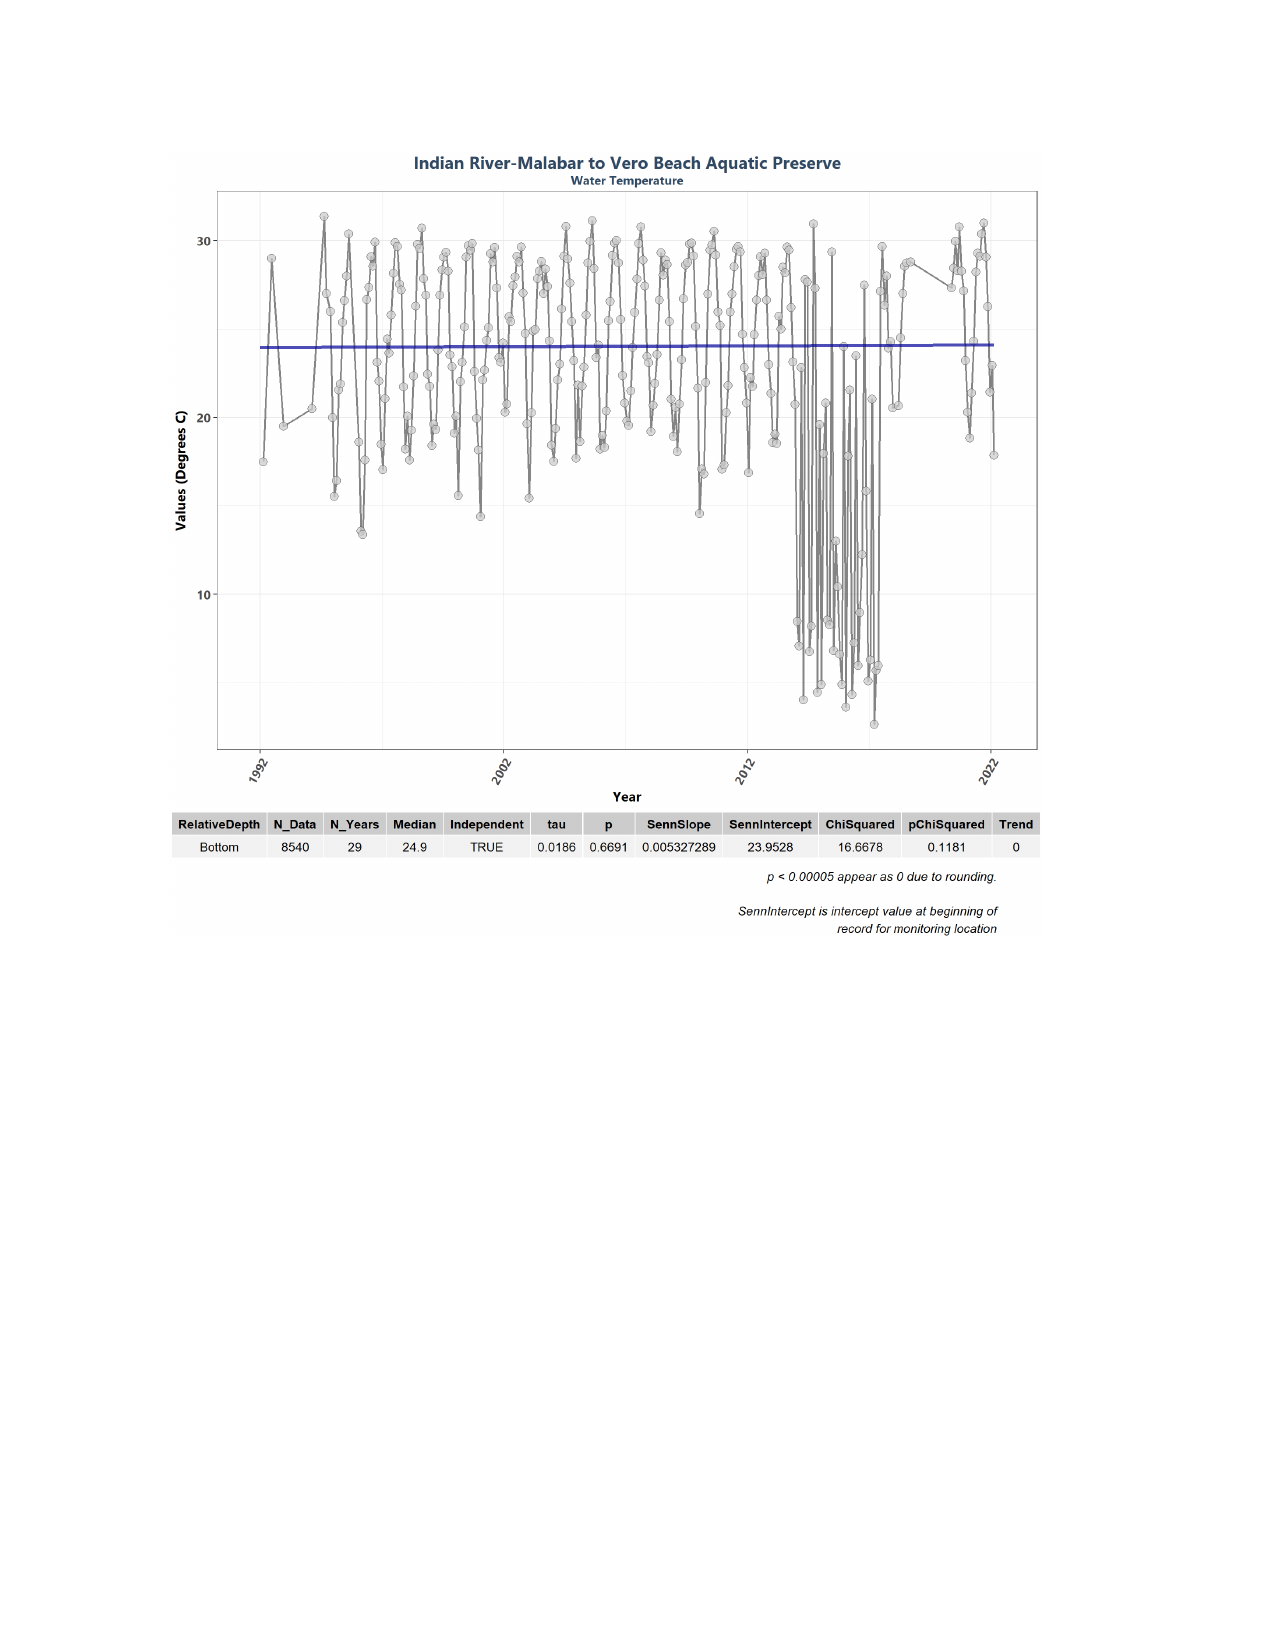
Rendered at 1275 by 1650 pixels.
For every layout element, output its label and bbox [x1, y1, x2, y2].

picture [168, 150, 1044, 938]
